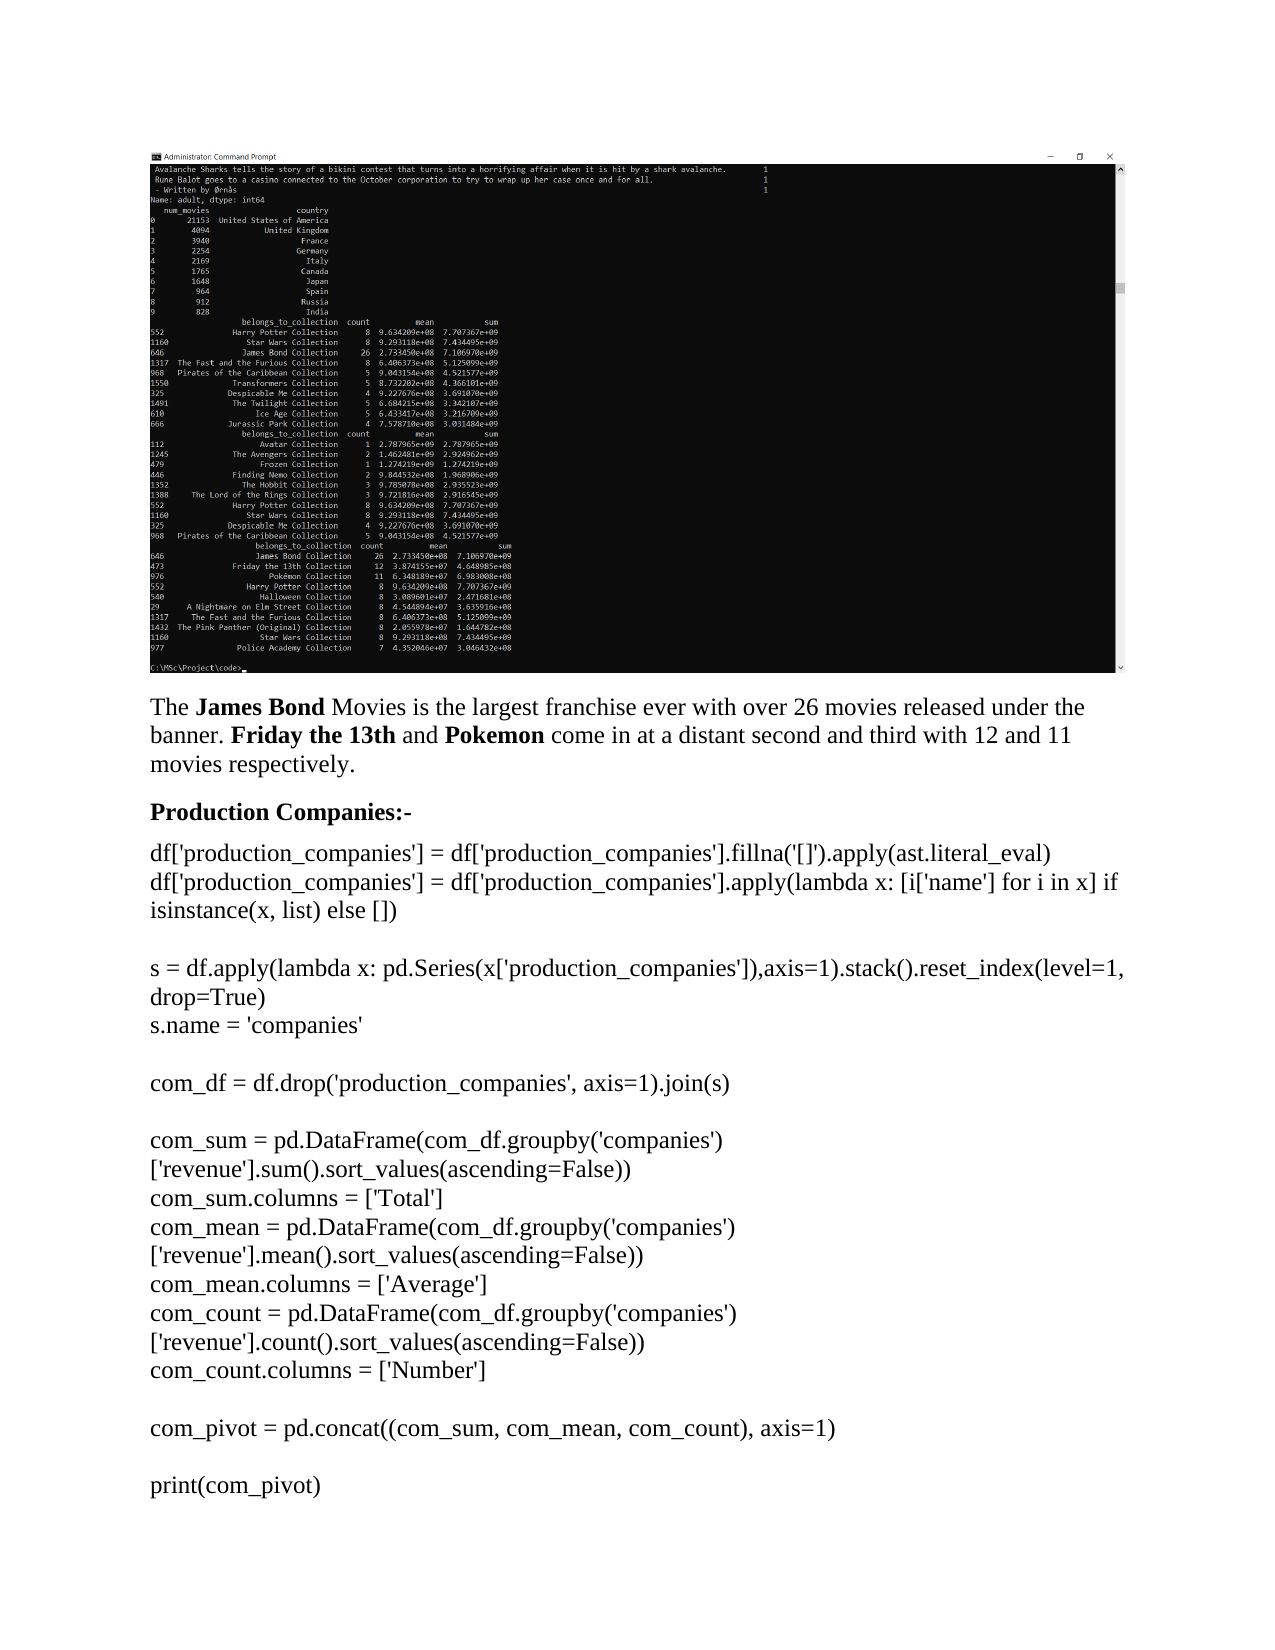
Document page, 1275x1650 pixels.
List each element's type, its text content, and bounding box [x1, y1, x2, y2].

text df['production_companies'] = df['production_companies'].fillna('[]').apply(ast.literal_eval) [150, 838, 1125, 867]
text com_mean = pd.DataFrame(com_df.groupby('companies')['revenue'].mean().sort_values(ascending=False)) [150, 1212, 1125, 1269]
text com_count.columns = ['Number'] [150, 1356, 1125, 1384]
text print(com_pivot) [150, 1471, 1125, 1499]
picture [150, 150, 1125, 673]
text com_pivot = pd.concat((com_sum, com_mean, com_count), axis=1) [150, 1413, 1125, 1442]
text s.name = 'companies' [150, 1011, 1125, 1039]
text s = df.apply(lambda x: pd.Series(x['production_companies']),axis=1).stack().reset_index(level=1, drop=True) [150, 953, 1125, 1011]
text com_mean.columns = ['Average'] [150, 1269, 1125, 1298]
text com_sum.columns = ['Total'] [150, 1183, 1125, 1212]
text com_count = pd.DataFrame(com_df.groupby('companies')['revenue'].count().sort_values(ascending=False)) [150, 1298, 1125, 1356]
subtitle Production Companies:- [150, 797, 1125, 826]
text com_df = df.drop('production_companies', axis=1).join(s) [150, 1068, 1125, 1097]
text The James Bond Movies is the largest franchise ever with over 26 movies released under the banner. Friday the 13th and Pokemon come in at a distant second and third with 12 and 11 movies respectively. [150, 692, 1125, 778]
text com_sum = pd.DataFrame(com_df.groupby('companies')['revenue'].sum().sort_values(ascending=False)) [150, 1126, 1125, 1183]
text df['production_companies'] = df['production_companies'].apply(lambda x: [i['name'] for i in x] if isinstance(x, list) else []) [150, 867, 1125, 924]
